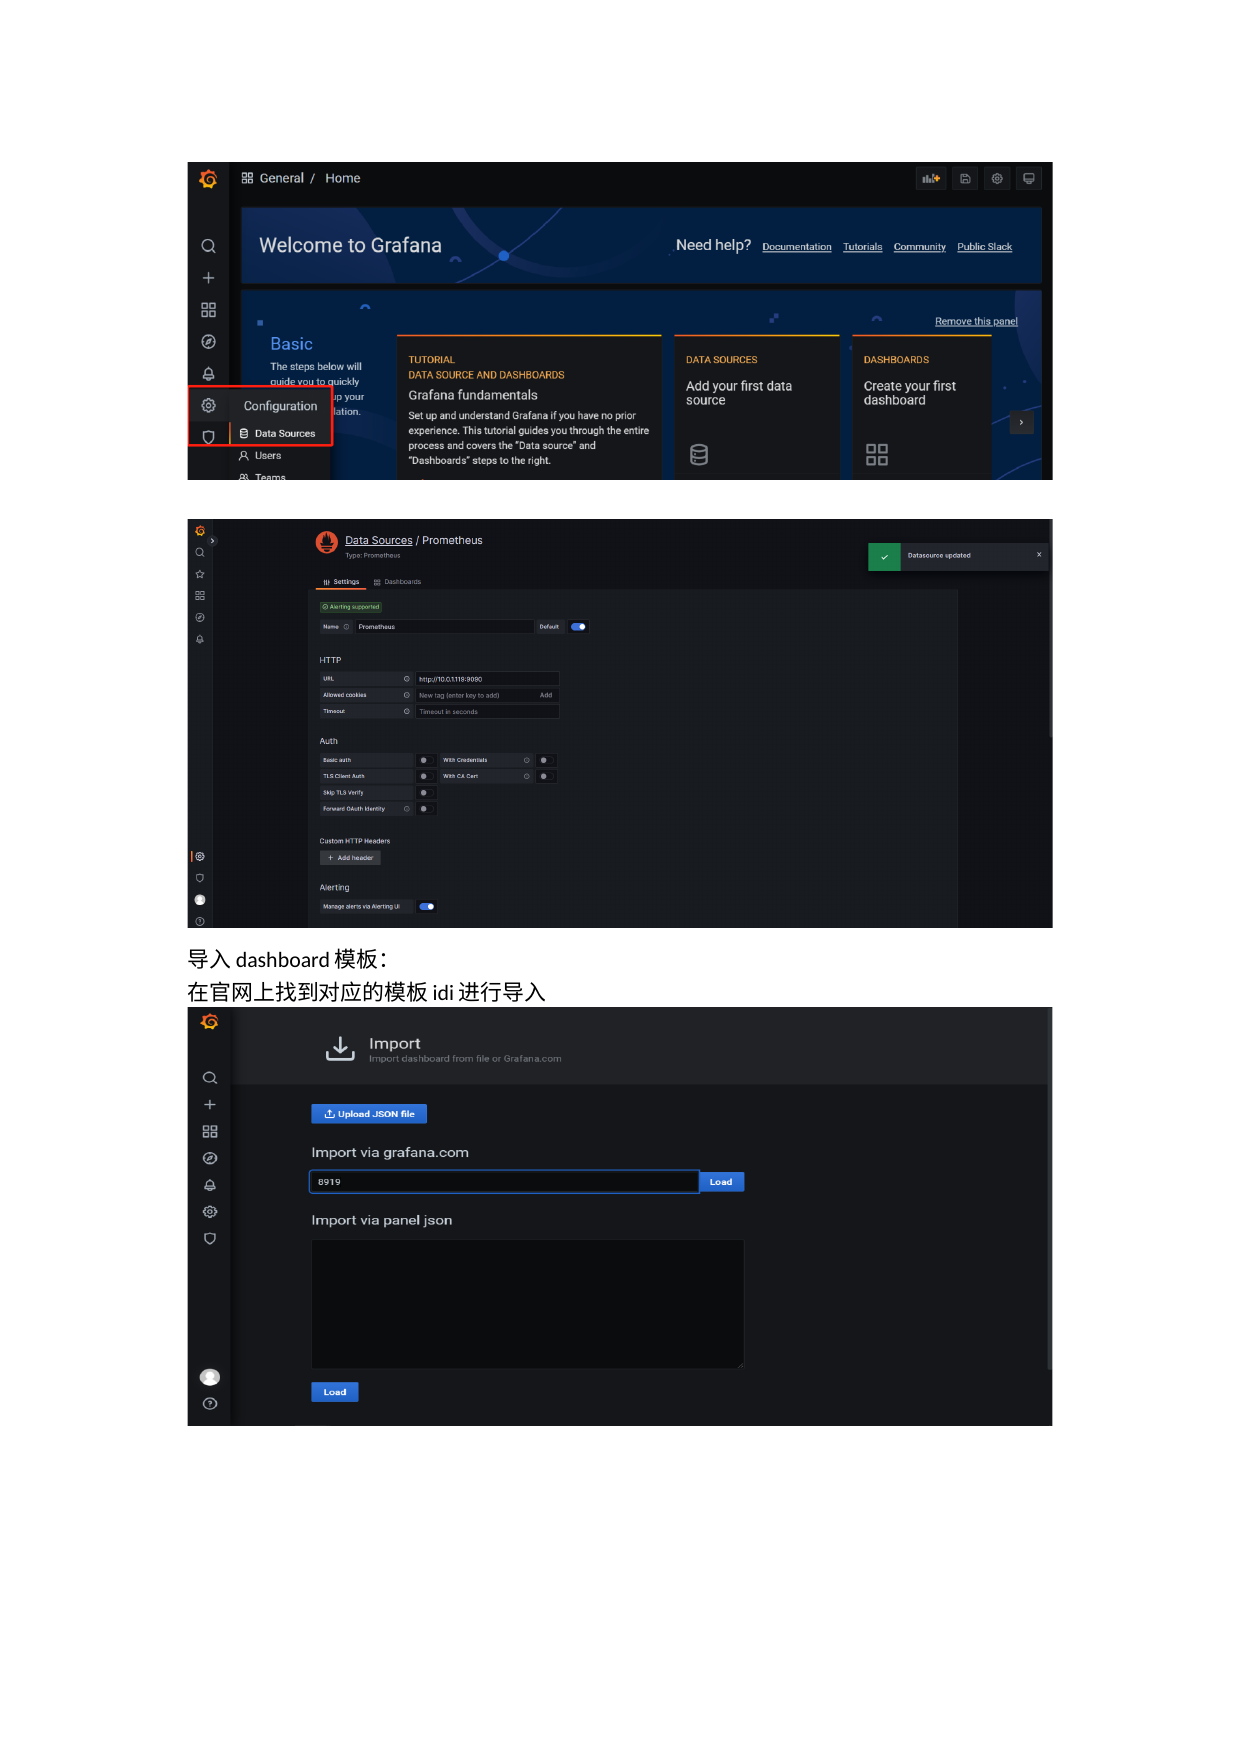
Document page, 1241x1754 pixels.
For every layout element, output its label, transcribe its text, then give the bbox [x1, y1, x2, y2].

picture [187, 519, 1053, 928]
picture [187, 1007, 1053, 1426]
text 在官网上找到对应的模板idi进行导入 [187, 974, 1053, 1007]
picture [187, 162, 1053, 480]
text 导入dashboard模板： [187, 942, 1053, 974]
